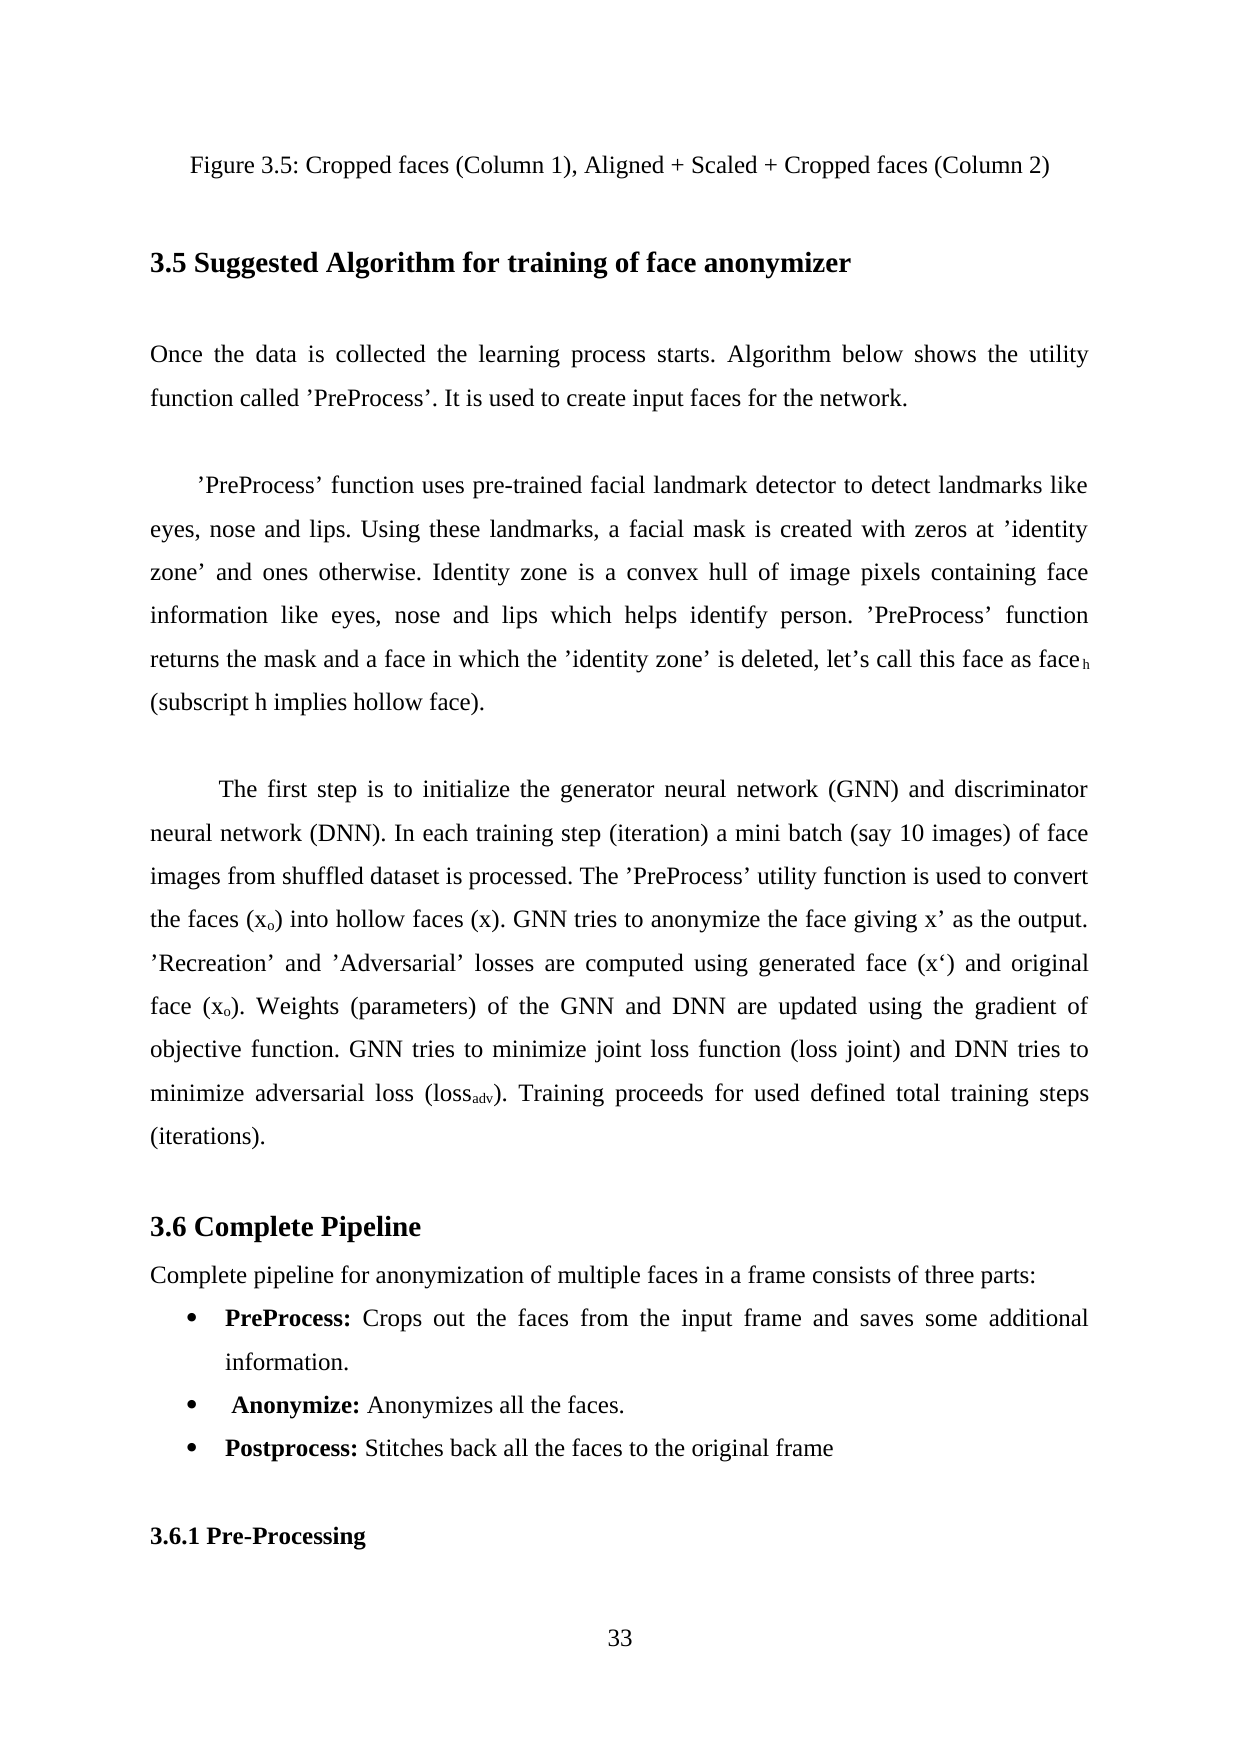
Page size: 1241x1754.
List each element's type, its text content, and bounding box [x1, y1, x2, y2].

text Figure 3.5: Cropped faces (Column 1), Aligned + Scaled + Cropped faces (Column 2) [150, 150, 1090, 179]
list Postprocess: Stitches back all the faces to the original frame [187, 1433, 1090, 1462]
text 3.6.1 Pre-Processing [150, 1521, 1090, 1550]
text 3.6 Complete Pipeline [150, 1209, 1090, 1242]
list PreProcess: Crops out the faces from the input frame and saves some additional information. [187, 1303, 1090, 1376]
text Once the data is collected the learning process starts. Algorithm below shows the utility function called ’PreProcess’. It is used to create input faces for the network. [150, 339, 1090, 412]
text ’PreProcess’ function uses pre-trained facial landmark detector to detect landmarks like eyes, nose and lips. Using these landmarks, a facial mask is created with zeros at ’identity zone’ and ones otherwise. Identity zone is a convex hull of image pixels containing face information like eyes, nose and lips which helps identify person. ’PreProcess’ function returns the mask and a face in which the ’identity zone’ is deleted, let’s call this face as faceh (subscript h implies hollow face). [150, 470, 1090, 716]
text 3.5 Suggested Algorithm for training of face anonymizer [150, 245, 1090, 278]
text Complete pipeline for anonymization of multiple faces in a frame consists of three parts: [150, 1260, 1090, 1288]
list Anonymize: Anonymizes all the faces. [187, 1390, 1090, 1419]
text The first step is to initialize the generator neural network (GNN) and discriminator neural network (DNN). In each training step (iteration) a mini batch (say 10 images) of face images from shuffled dataset is processed. The ’PreProcess’ utility function is used to convert the faces (xo) into hollow faces (x). GNN tries to anonymize the face giving x’ as the output. ’Recreation’ and ’Adversarial’ losses are computed using generated face (x‘) and original face (xo). Weights (parameters) of the GNN and DNN are updated using the gradient of objective function. GNN tries to minimize joint loss function (loss joint) and DNN tries to minimize adversarial loss (lossadv). Training proceeds for used defined total training steps (iterations). [150, 774, 1090, 1150]
